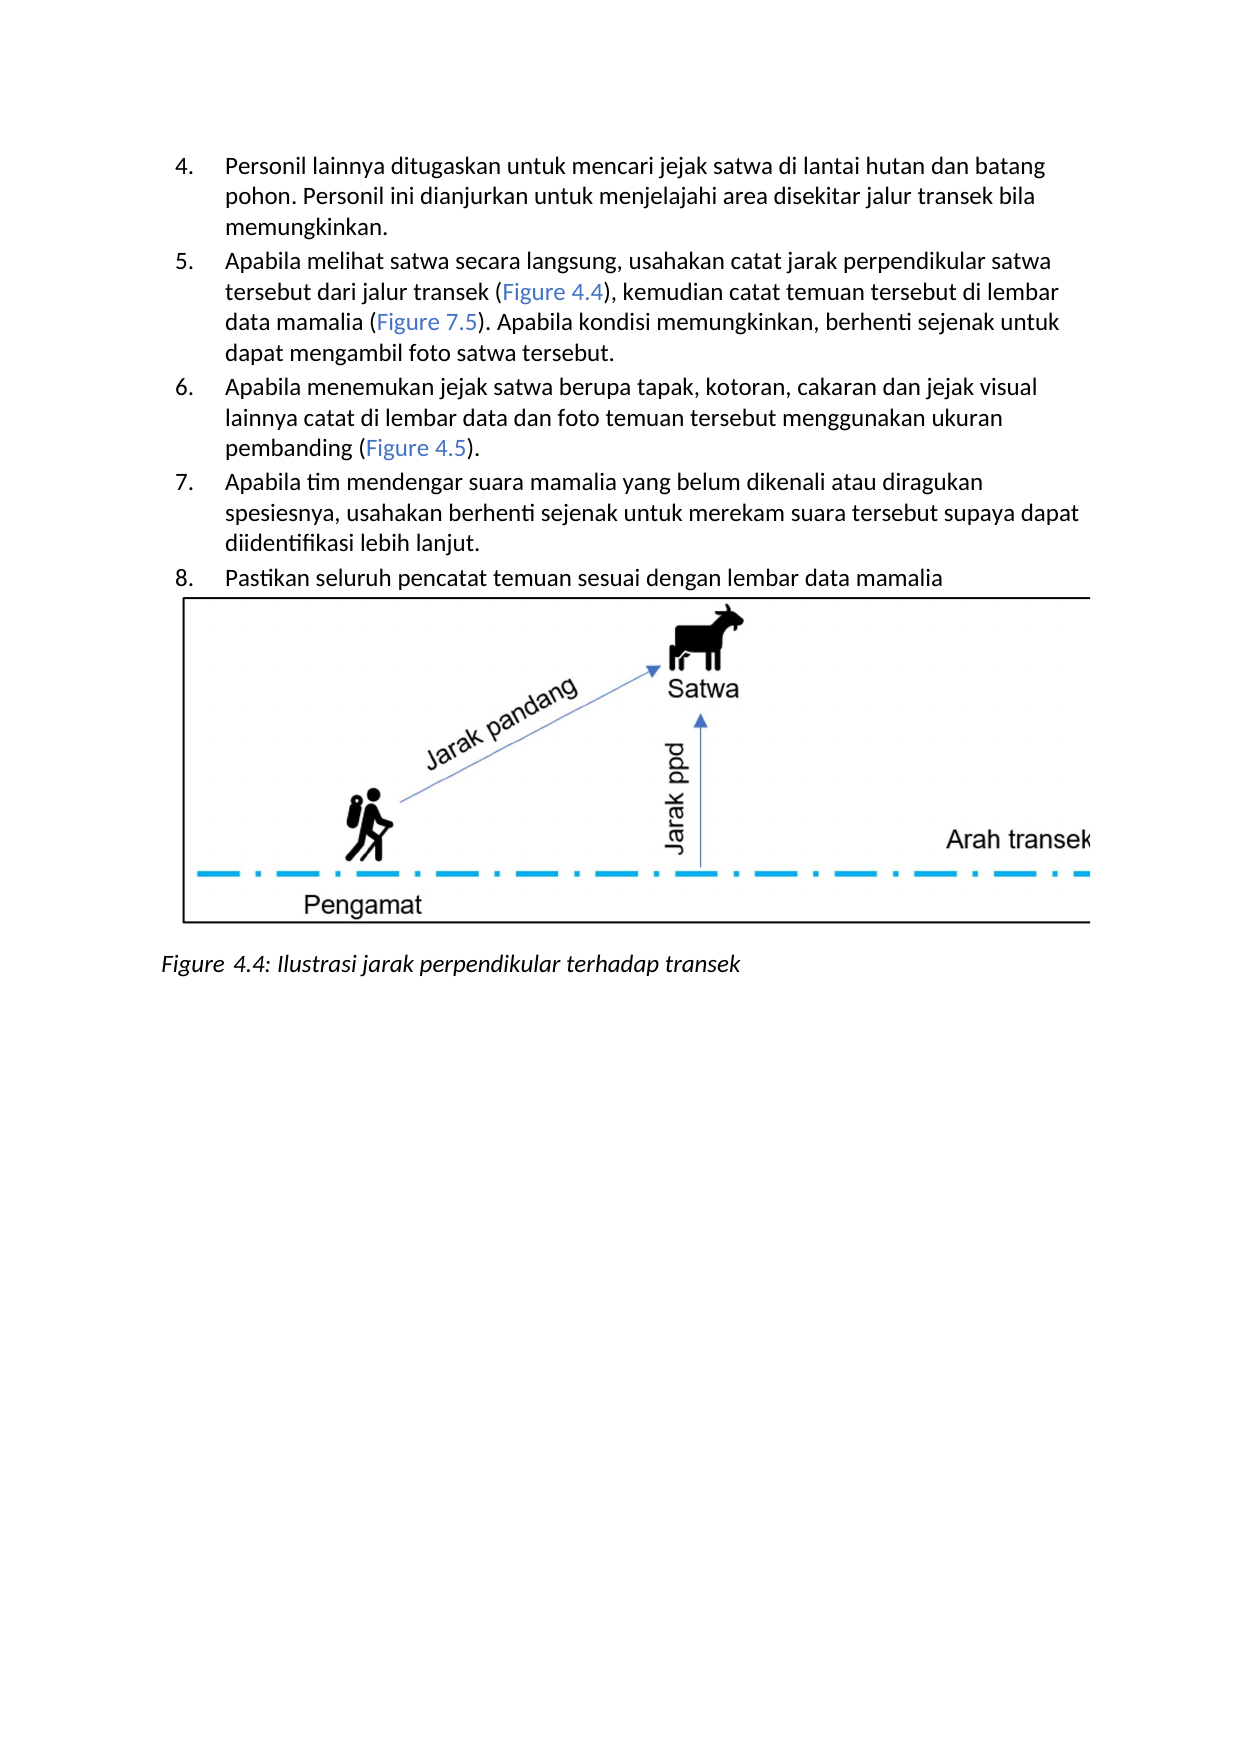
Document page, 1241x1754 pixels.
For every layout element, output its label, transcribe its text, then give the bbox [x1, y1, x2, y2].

list Apabila tim mendengar suara mamalia yang belum dikenali atau diragukan spesiesnya, usahakan berhenti sejenak untuk merekam suara tersebut supaya dapat diidentifikasi lebih lanjut. [175, 466, 1090, 558]
list Pastikan seluruh pencatat temuan sesuai dengan lembar data mamalia [175, 562, 1090, 592]
table_header Figure 4.4: Ilustrasi jarak perpendikular terhadap transek [150, 596, 1090, 991]
list Personil lainnya ditugaskan untuk mencari jejak satwa di lantai hutan dan batang pohon. Personil ini dianjurkan untuk menjelajahi area disekitar jalur transek bila memungkinkan. [175, 150, 1090, 242]
list Apabila melihat satwa secara langsung, usahakan catat jarak perpendikular satwa tersebut dari jalur transek (Figure 4.4), kemudian catat temuan tersebut di lembar data mamalia (Figure 7.5). Apabila kondisi memungkinkan, berhenti sejenak untuk dapat mengambil foto satwa tersebut. [175, 245, 1090, 367]
list Apabila menemukan jejak satwa berupa tapak, kotoran, cakaran dan jejak visual lainnya catat di lembar data dan foto temuan tersebut menggunakan ukuran pembanding (Figure 4.5). [175, 371, 1090, 463]
picture [180, 596, 1091, 927]
